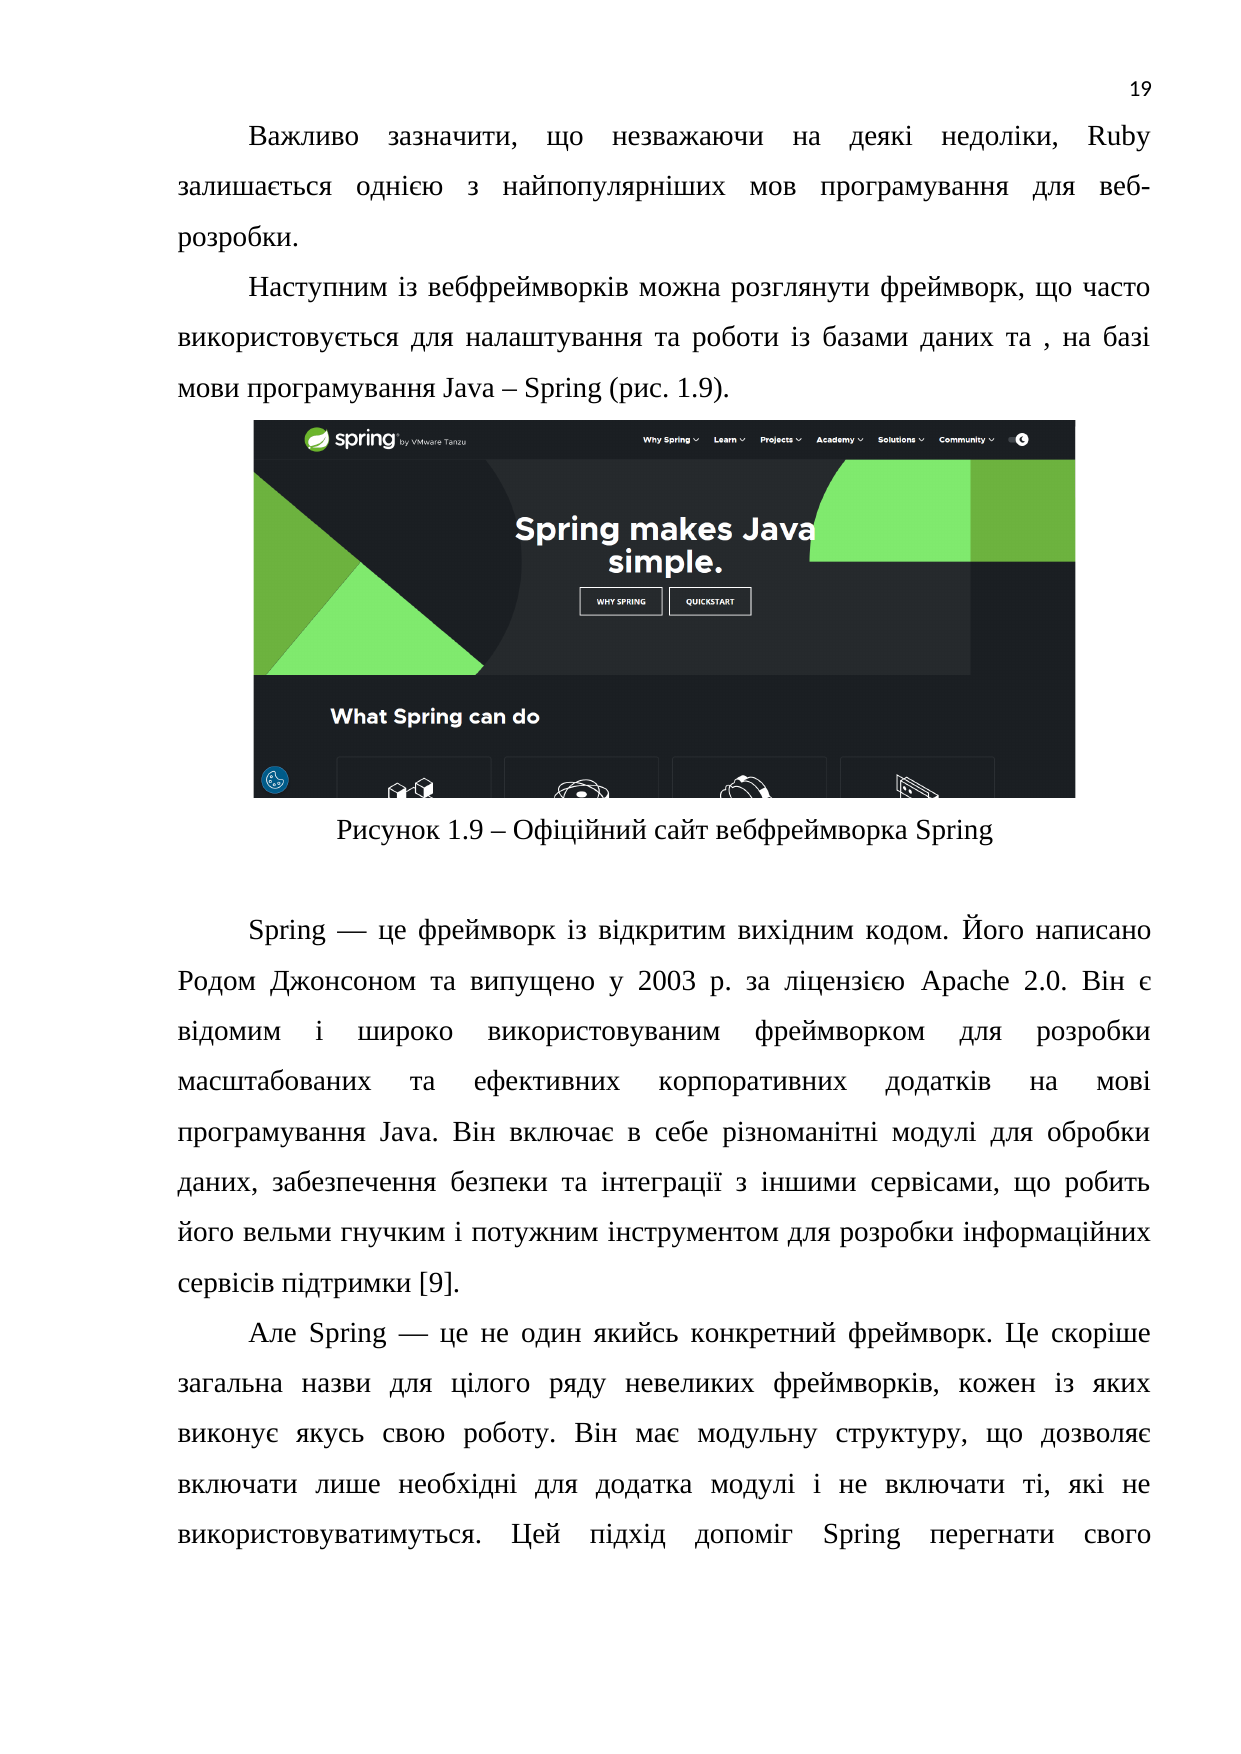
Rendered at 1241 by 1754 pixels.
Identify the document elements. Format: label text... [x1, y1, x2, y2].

text Наступним із вебфреймворків можна розглянути фреймворк, що часто використовується для налаштування та роботи із базами даних та , на базі мови програмування Java – Spring (рис. 1.9). [177, 269, 1152, 403]
text Spring — це фреймворк із відкритим вихідним кодом. Його написано Родом Джонсоном та випущено у 2003 р. за ліцензією Apache 2.0. Він є відомим і широко використовуваним фреймворком для розробки масштабованих та ефективних корпоративних додатків на мові програмування Java. Він включає в себе різноманітні модулі для обробки даних, забезпечення безпеки та інтеграції з іншими сервісами, що робить його вельми гнучким і потужним інструментом для розробки інформаційних сервісів підтримки [9]. [177, 912, 1152, 1298]
picture [253, 420, 1076, 798]
text Важливо зазначити, що незважаючи на деякі недоліки, Ruby залишається однією з найпопулярніших мов програмування для веб-розробки. [177, 118, 1152, 252]
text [177, 1315, 1152, 1550]
text Рисунок 1.9 – Офіційний сайт вебфреймворка Spring [177, 812, 1152, 845]
